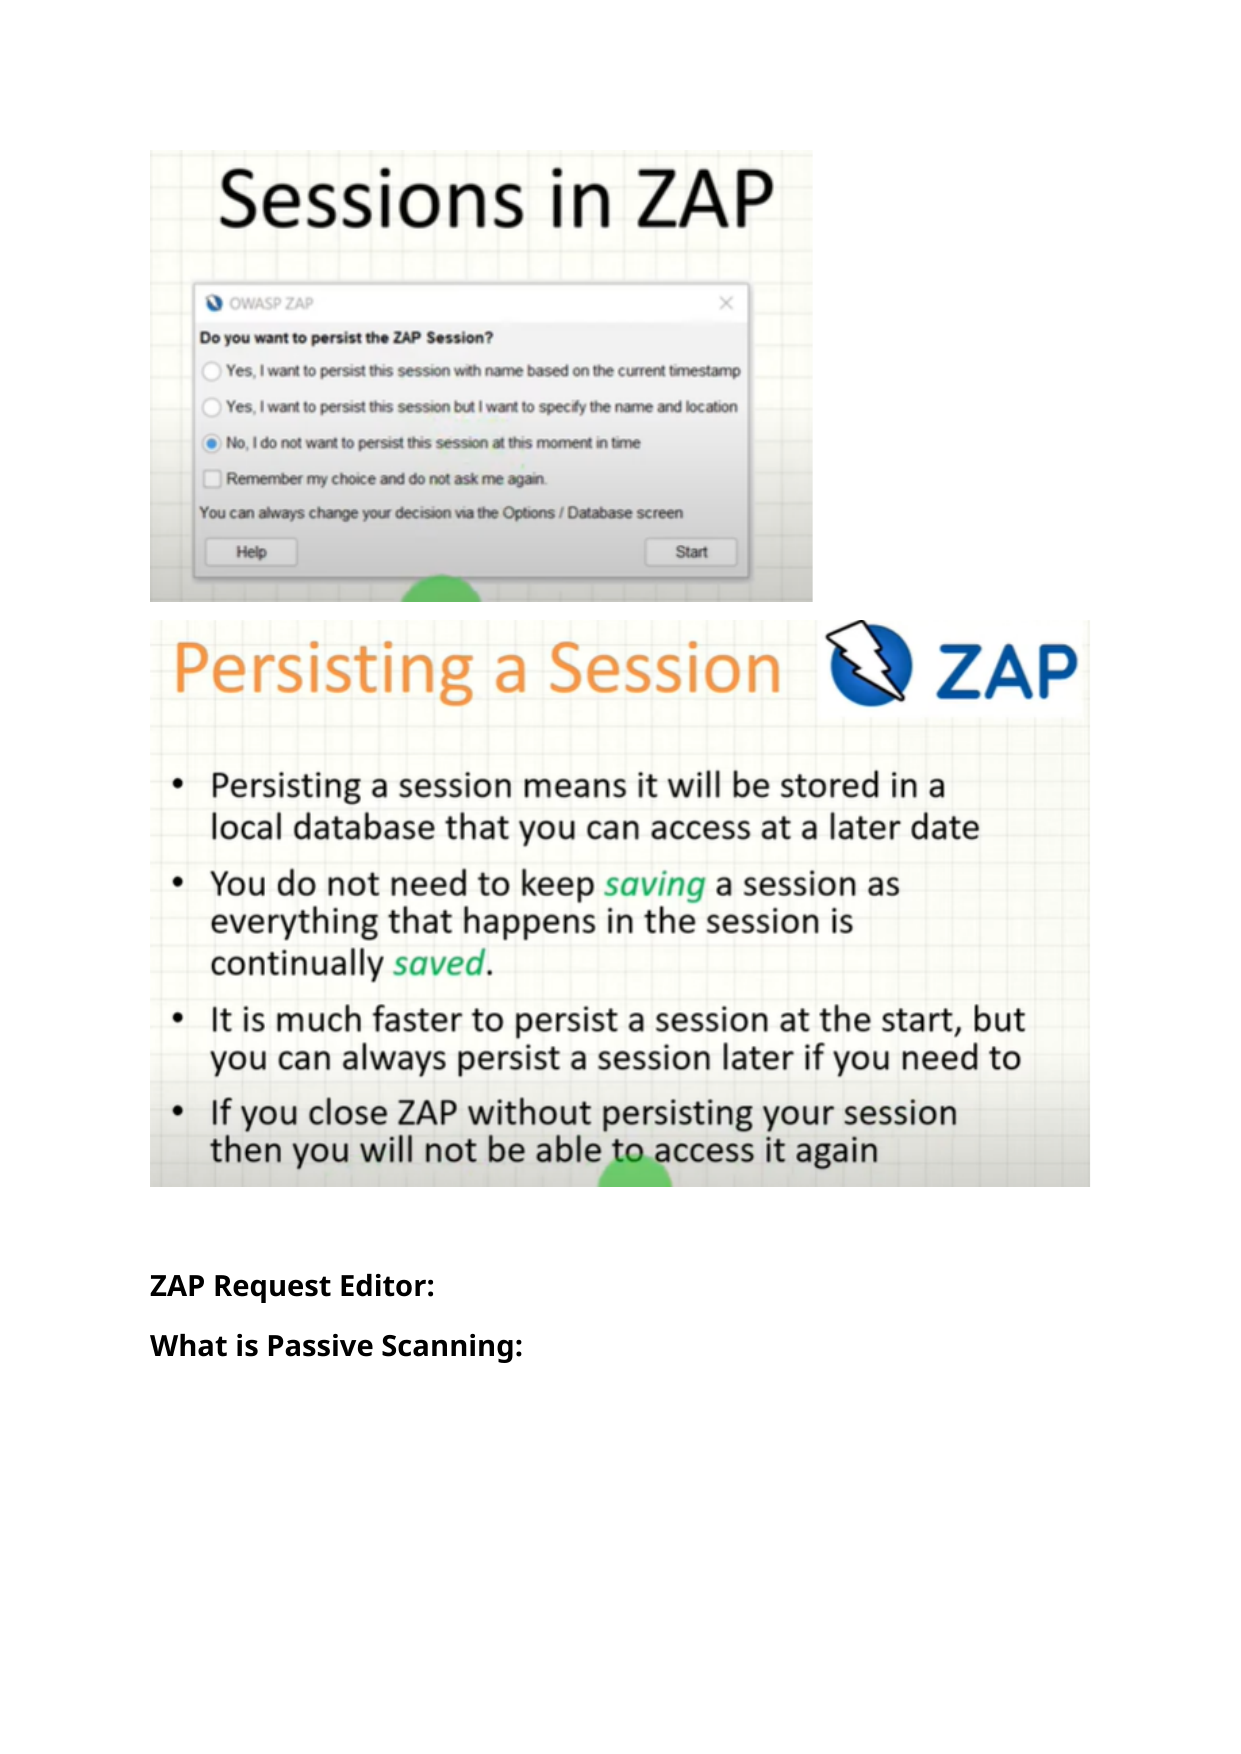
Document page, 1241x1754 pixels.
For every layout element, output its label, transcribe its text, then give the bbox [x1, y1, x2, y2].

picture [150, 620, 1091, 1187]
picture [150, 150, 813, 602]
text ZAP Request Editor: [150, 1265, 1090, 1305]
text What is Passive Scanning: [150, 1325, 1090, 1364]
